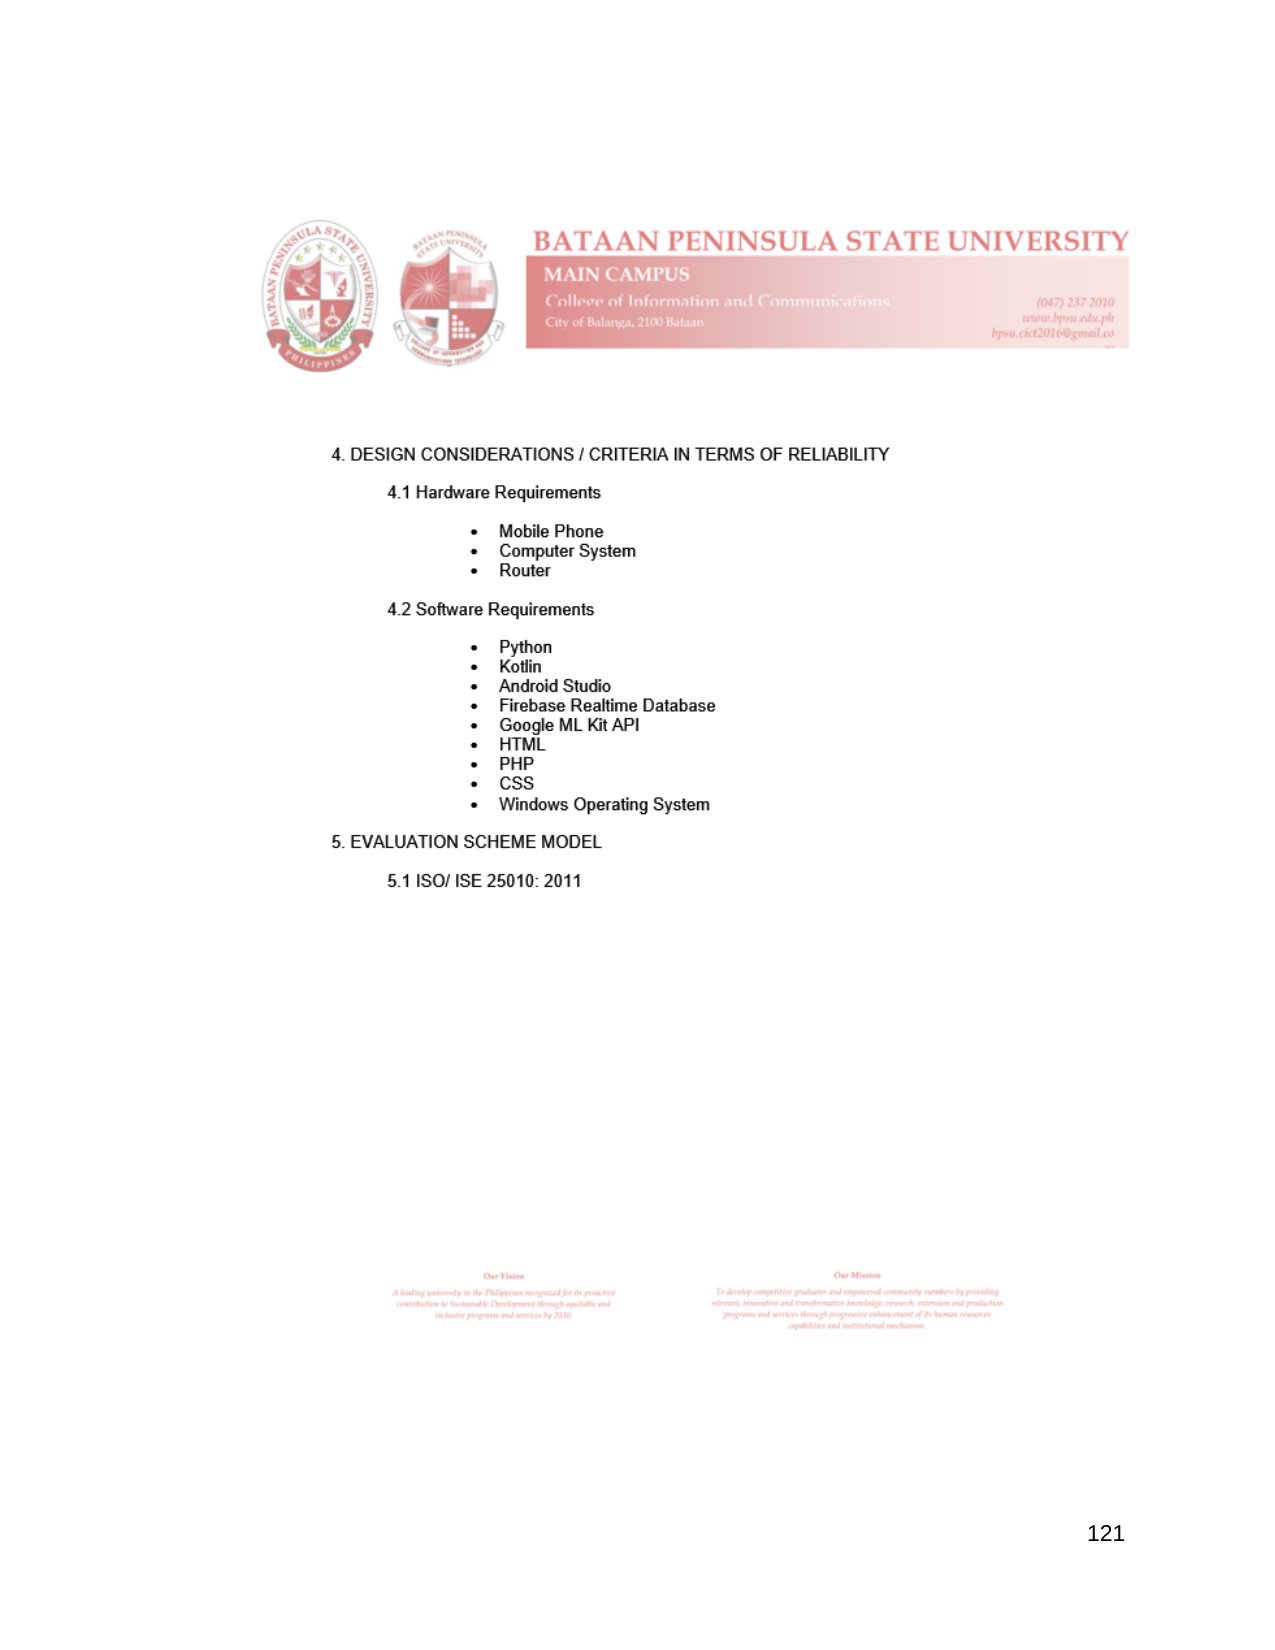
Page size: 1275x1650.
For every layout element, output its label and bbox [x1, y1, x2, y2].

picture [225, 176, 1169, 1363]
